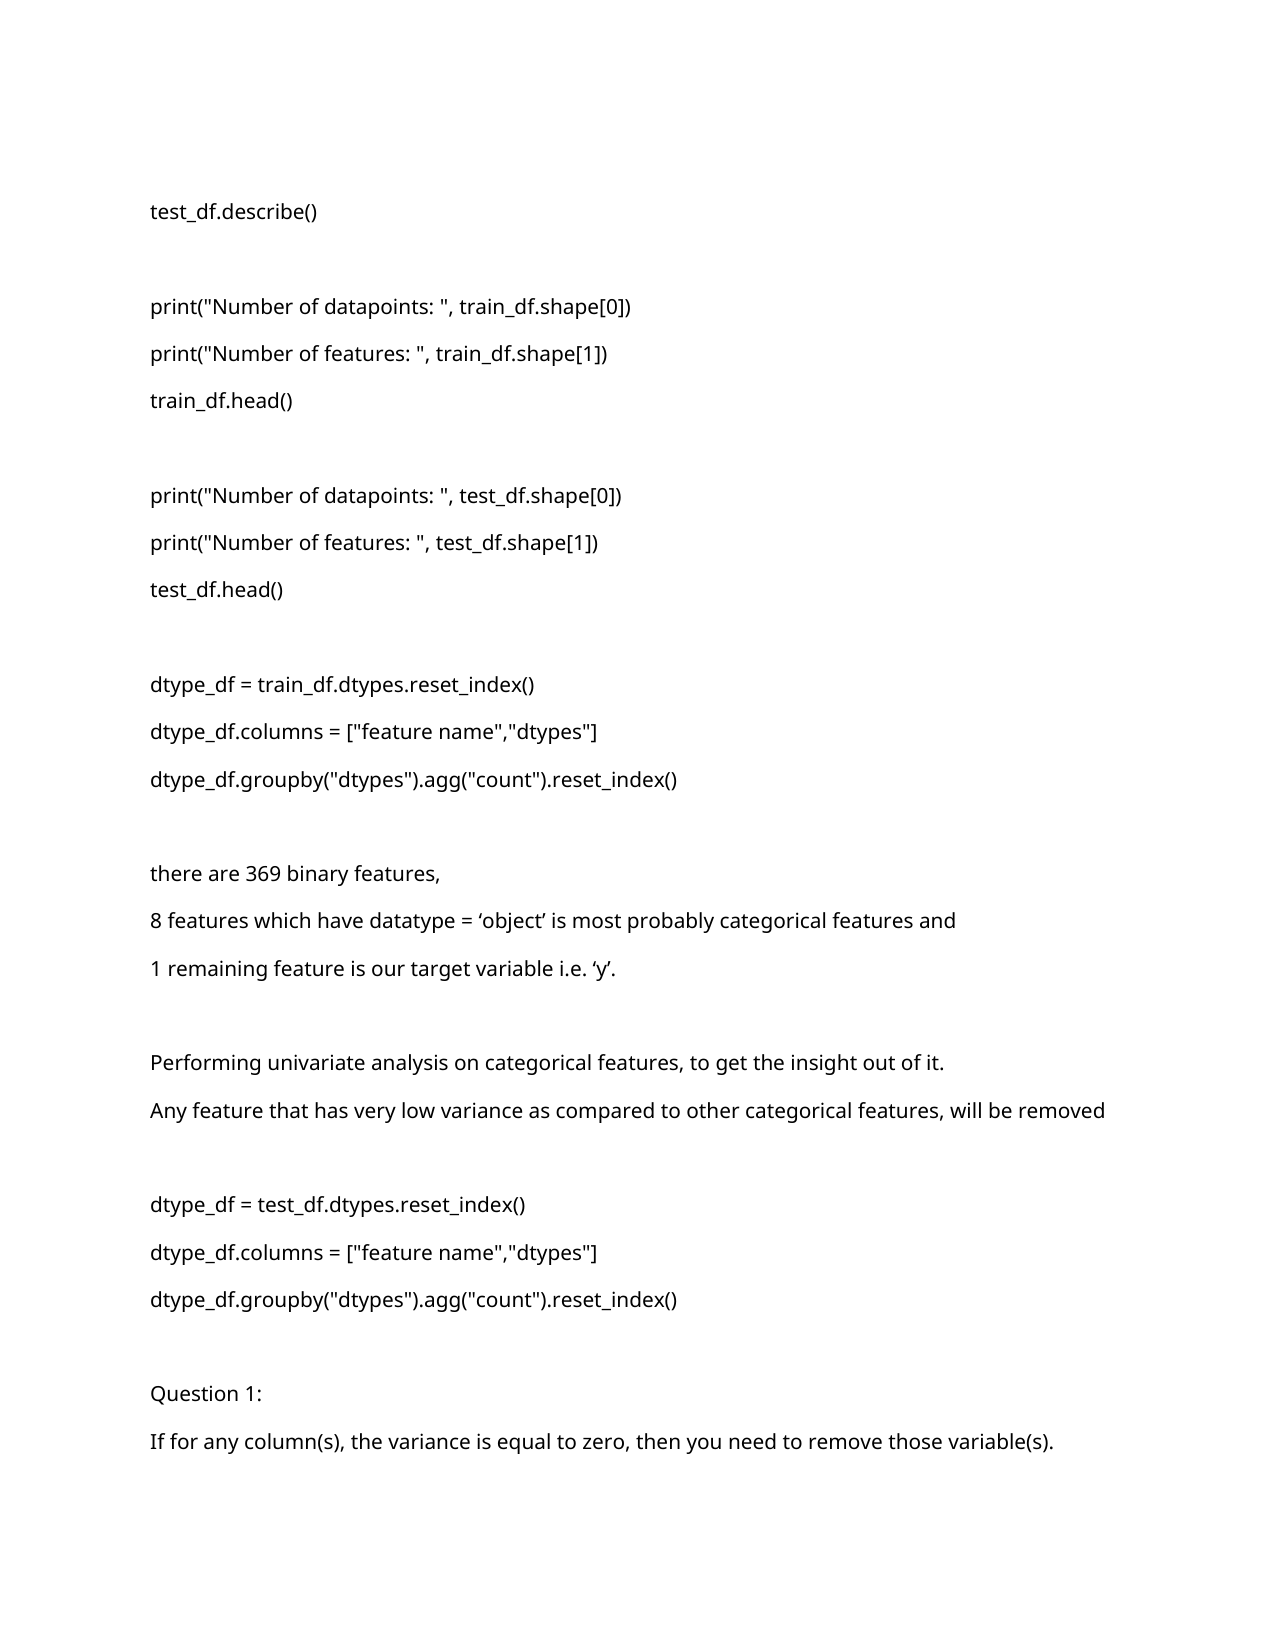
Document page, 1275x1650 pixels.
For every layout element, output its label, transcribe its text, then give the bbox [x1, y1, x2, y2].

text dtype_df.columns = ["feature name","dtypes"] [150, 717, 1125, 746]
text test_df.head() [150, 576, 1125, 604]
text Any feature that has very low variance as compared to other categorical features, will be removed [150, 1096, 1125, 1124]
text dtype_df = train_df.dtypes.reset_index() [150, 670, 1125, 699]
text dtype_df.columns = ["feature name","dtypes"] [150, 1238, 1125, 1266]
text test_df.describe() [150, 197, 1125, 226]
text Performing univariate analysis on categorical features, to get the insight out of it. [150, 1048, 1125, 1077]
text dtype_df.groupby("dtypes").agg("count").reset_index() [150, 1285, 1125, 1313]
text If for any column(s), the variance is equal to zero, then you need to remove those variable(s). [150, 1427, 1125, 1455]
text print("Number of features: ", test_df.shape[1]) [150, 528, 1125, 557]
text print("Number of datapoints: ", train_df.shape[0]) [150, 292, 1125, 320]
text dtype_df = test_df.dtypes.reset_index() [150, 1190, 1125, 1219]
text print("Number of features: ", train_df.shape[1]) [150, 339, 1125, 368]
text Question 1: [150, 1379, 1125, 1408]
text dtype_df.groupby("dtypes").agg("count").reset_index() [150, 765, 1125, 793]
text print("Number of datapoints: ", test_df.shape[0]) [150, 481, 1125, 509]
text there are 369 binary features, [150, 859, 1125, 888]
text 1 remaining feature is our target variable i.e. ‘y’. [150, 954, 1125, 982]
text 8 features which have datatype = ‘object’ is most probably categorical features and [150, 907, 1125, 935]
text train_df.head() [150, 386, 1125, 415]
